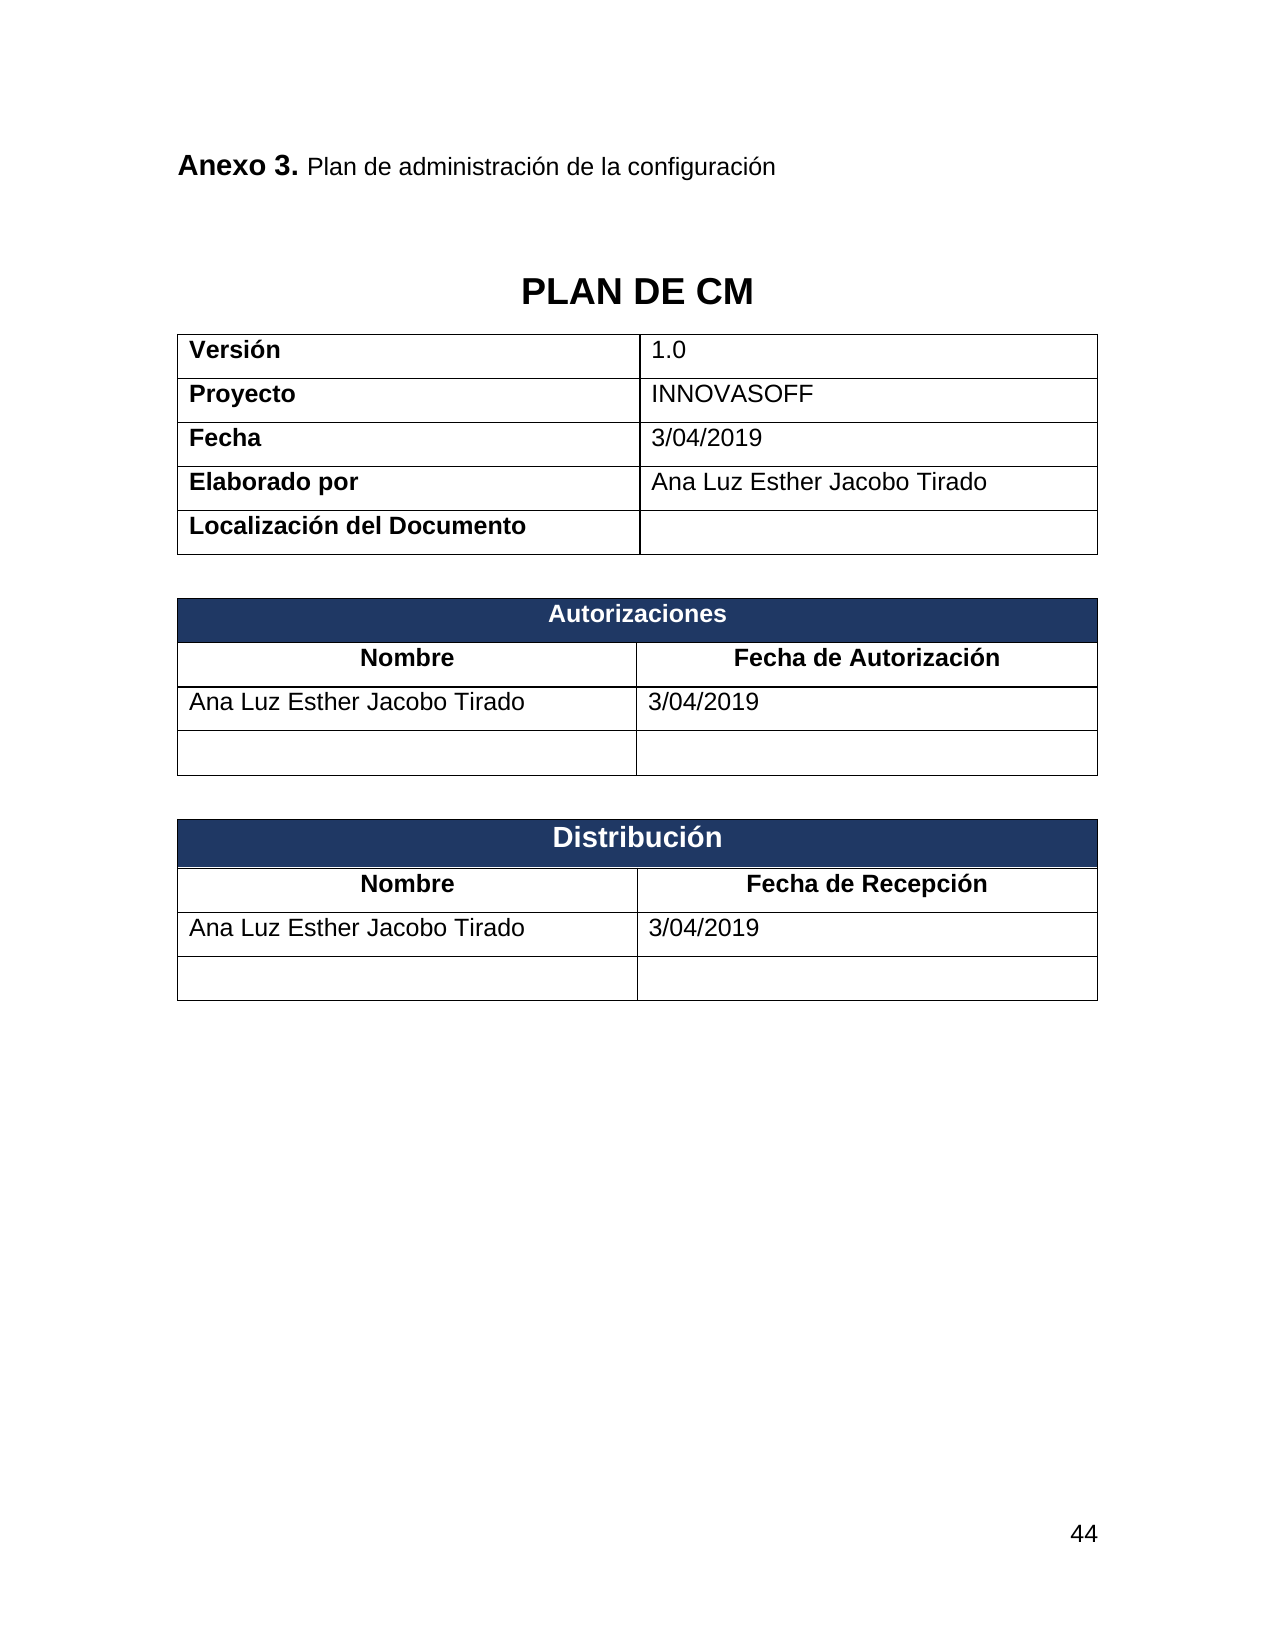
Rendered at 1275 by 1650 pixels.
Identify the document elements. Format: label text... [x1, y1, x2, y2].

table_cell Fecha de Recepción [638, 869, 1097, 912]
table_header 1.0 [641, 335, 1097, 378]
table_cell Ana Luz Esther Jacobo Tirado [178, 688, 636, 730]
table_cell [178, 731, 636, 774]
table_cell Ana Luz Esther Jacobo Tirado [178, 913, 637, 956]
table_cell Elaborado por [178, 467, 639, 510]
table_cell 3/04/2019 [637, 688, 1097, 730]
table_cell Localización del Documento [178, 511, 639, 554]
table_cell Fecha de Autorización [637, 643, 1097, 686]
table_cell 3/04/2019 [638, 913, 1097, 956]
table_cell [178, 957, 637, 1000]
table_cell [637, 731, 1097, 774]
table_cell INNOVASOFF [641, 379, 1097, 422]
table_cell Fecha [178, 423, 639, 466]
text PLAN DE CM [177, 269, 1098, 312]
table_cell 3/04/2019 [641, 423, 1097, 466]
table_cell [641, 511, 1097, 554]
table_header Distribución [178, 820, 1097, 867]
table_header Versión [178, 335, 639, 378]
text Anexo 3. Plan de administración de la configuración [177, 148, 1098, 181]
table_cell Nombre [178, 869, 637, 912]
table_cell Ana Luz Esther Jacobo Tirado [641, 467, 1097, 510]
table_cell Nombre [178, 643, 636, 686]
table_header Autorizaciones [178, 599, 1097, 642]
table_cell [638, 957, 1097, 1000]
table_cell Proyecto [178, 379, 639, 422]
